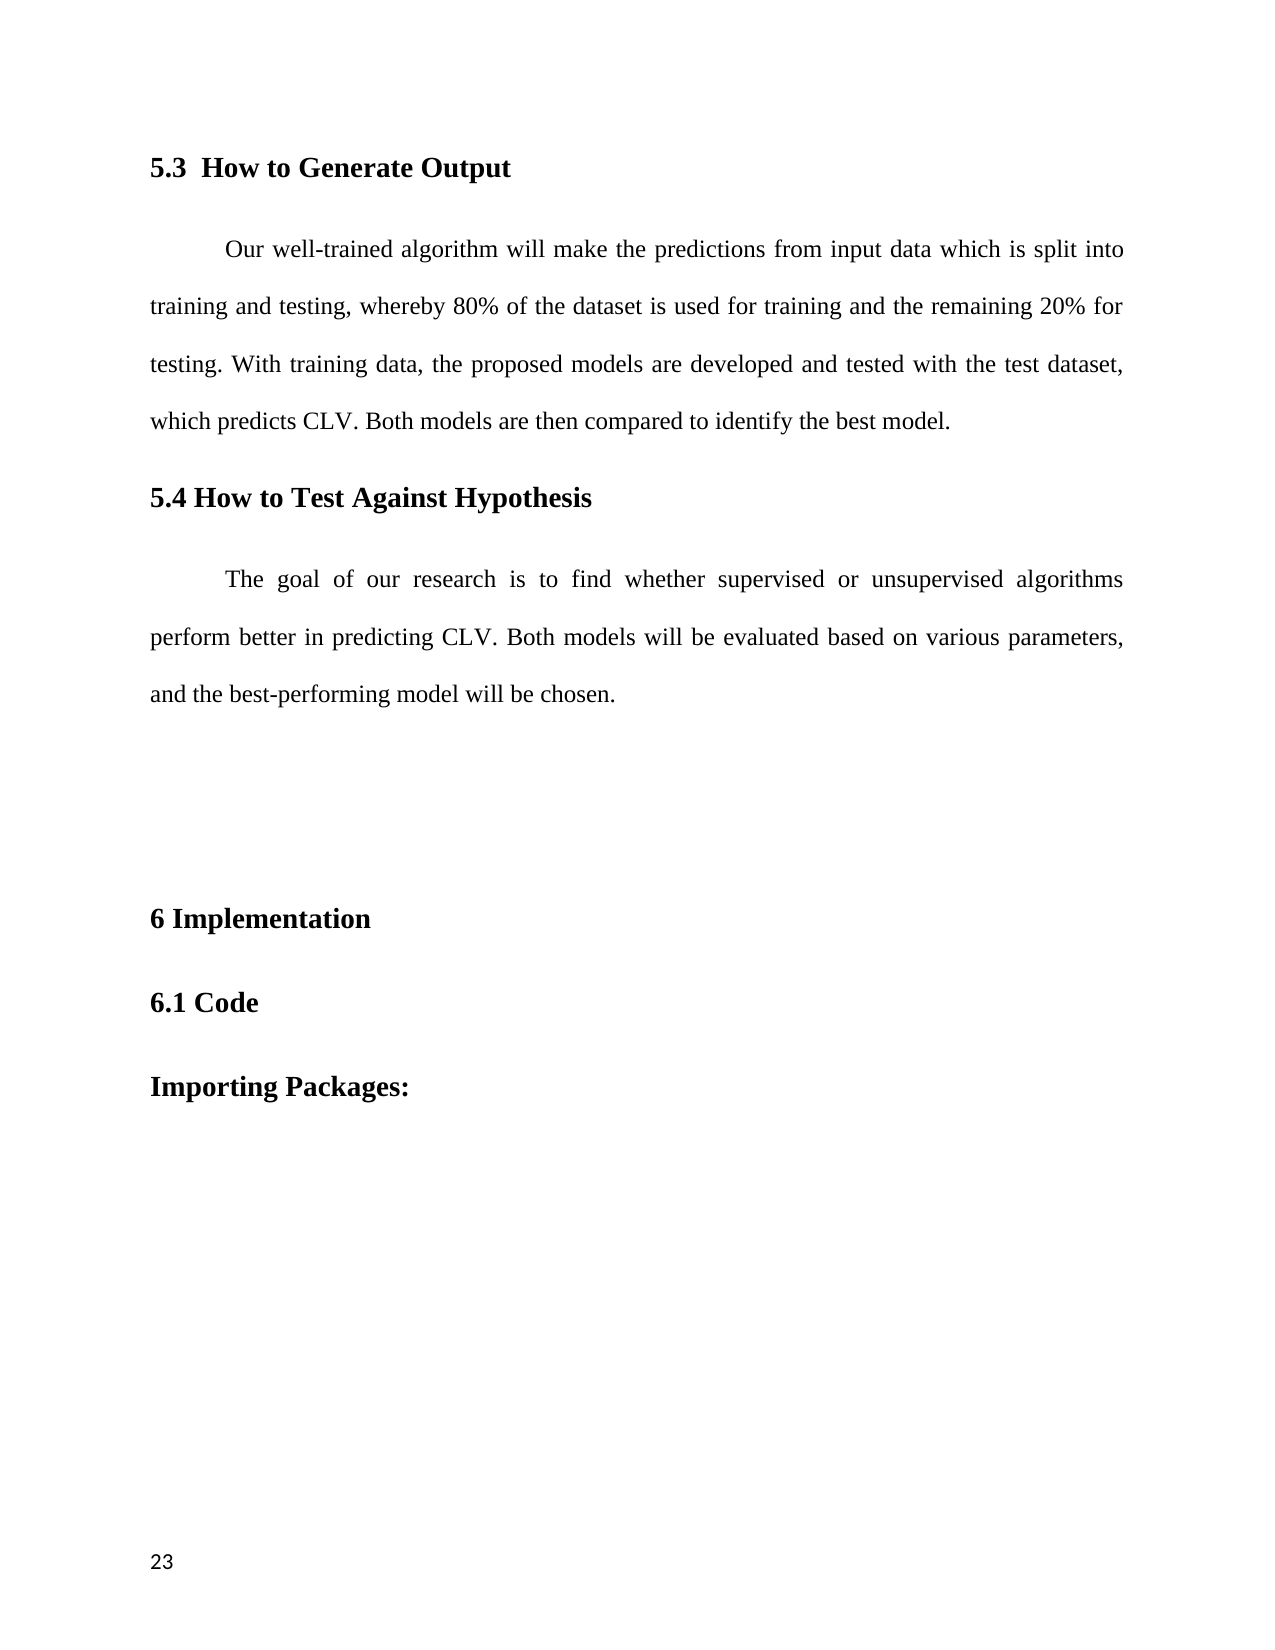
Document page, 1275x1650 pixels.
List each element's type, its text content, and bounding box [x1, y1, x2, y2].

text 5.3 How to Generate Output [150, 150, 1125, 183]
text Our well-trained algorithm will make the predictions from input data which is split into training and testing, whereby 80% of the dataset is used for training and the remaining 20% for testing. With training data, the proposed models are developed and tested with the test dataset, which predicts CLV. Both models are then compared to identify the best model. [150, 234, 1125, 435]
text 5.4 How to Test Against Hypothesis [150, 480, 1125, 514]
text Importing Packages: [150, 1069, 1125, 1103]
text 6.1 Code [150, 985, 1125, 1019]
text The goal of our research is to find whether supervised or unsupervised algorithms perform better in predicting CLV. Both models will be evaluated based on various parameters, and the best-performing model will be chosen. [150, 564, 1125, 708]
text 6 Implementation [150, 902, 1125, 935]
